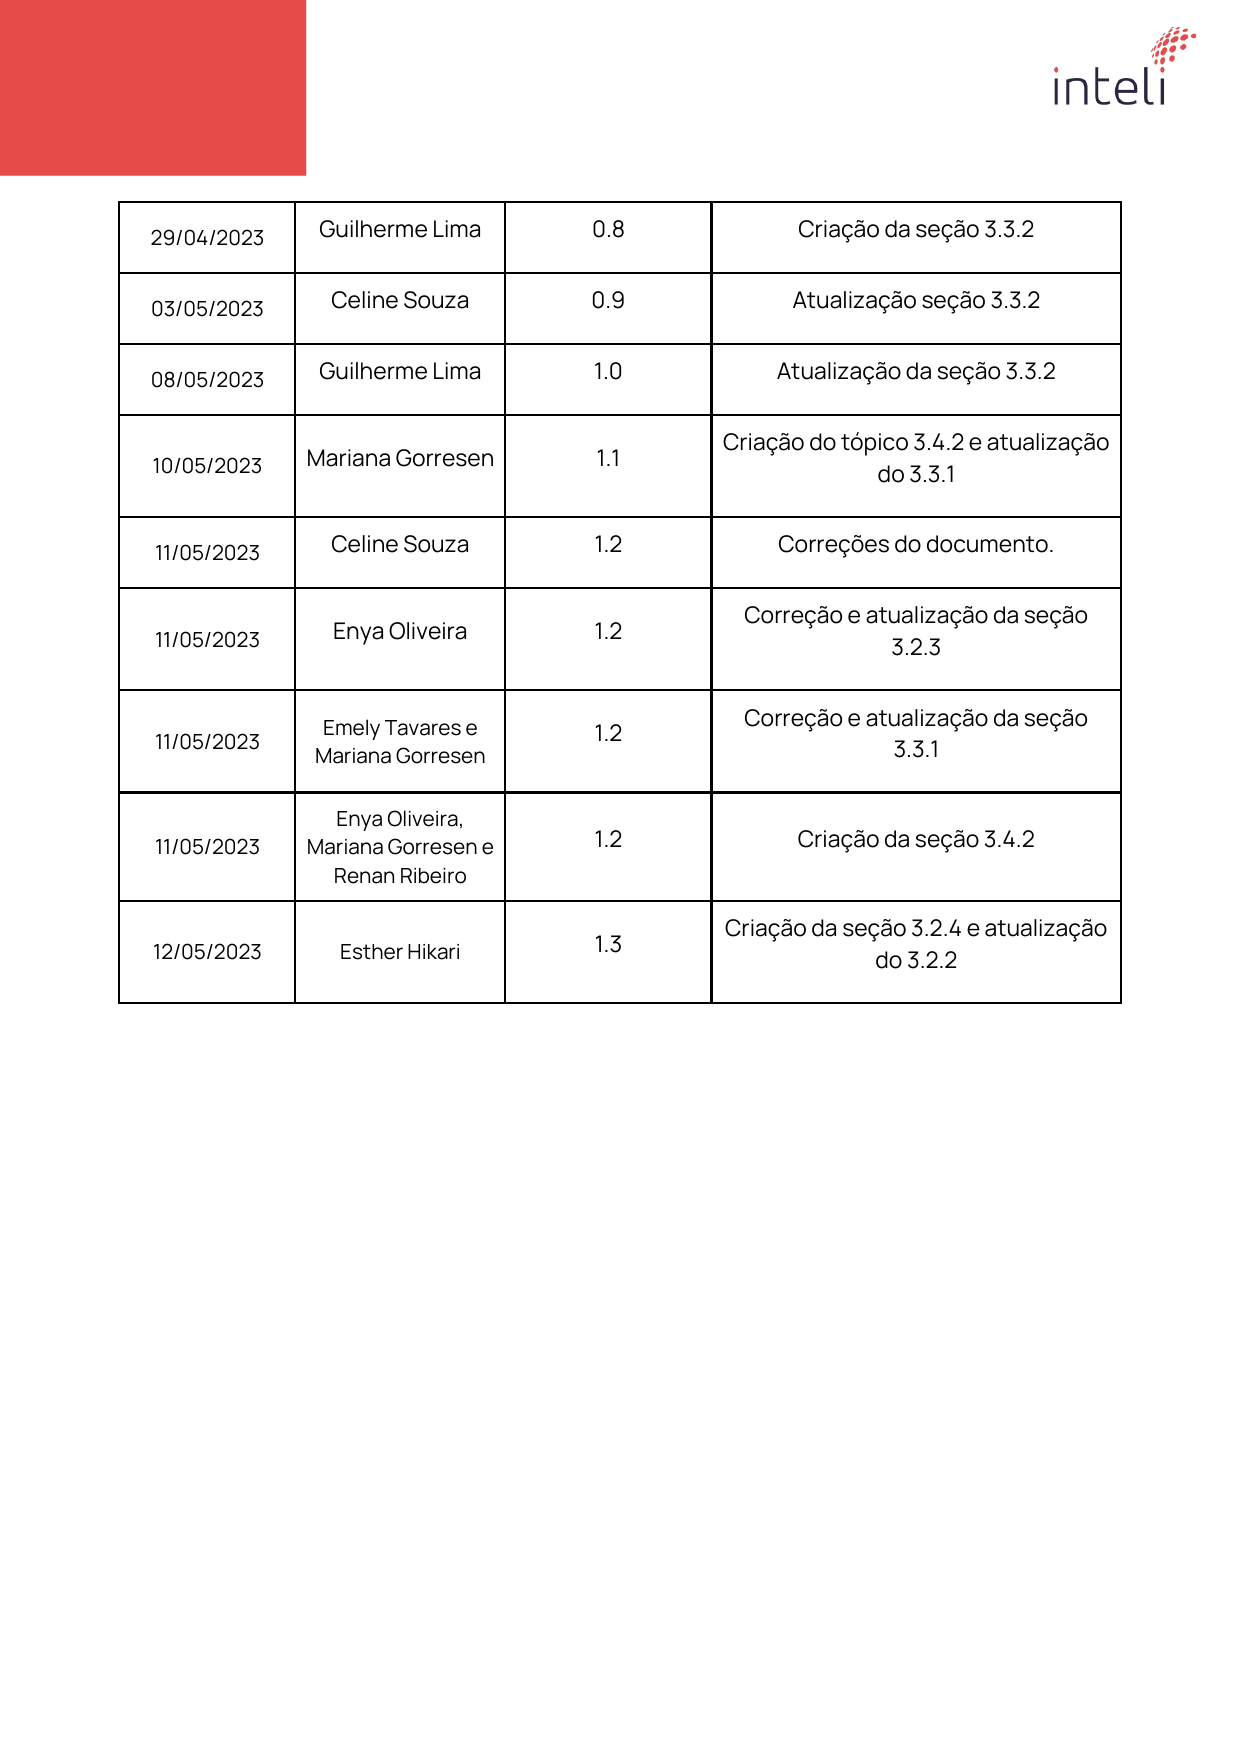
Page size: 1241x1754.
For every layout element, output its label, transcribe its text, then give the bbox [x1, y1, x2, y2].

table_cell Correções do documento. [713, 518, 1120, 587]
table_cell Guilherme Lima [296, 203, 504, 272]
table_cell Celine Souza [296, 274, 504, 343]
table_cell Esther Hikari [296, 902, 504, 1002]
table_cell 03/05/2023 [120, 274, 294, 343]
table_cell 11/05/2023 [120, 794, 294, 900]
table_cell 1.3 [506, 902, 710, 1002]
table_cell 1.2 [506, 589, 710, 689]
table_cell 11/05/2023 [120, 518, 294, 587]
table_cell Criação do tópico 3.4.2 e atualização do 3.3.1 [713, 416, 1120, 516]
table_cell Correção e atualização da seção 3.2.3 [713, 589, 1120, 689]
table_cell Enya Oliveira [296, 589, 504, 689]
table_cell Atualização da seção 3.3.2 [713, 345, 1120, 414]
table_cell Criação da seção 3.3.2 [713, 203, 1120, 272]
table_cell 1.1 [506, 416, 710, 516]
table_cell Criação da seção 3.2.4 e atualização do 3.2.2 [713, 902, 1120, 1002]
picture [0, 0, 307, 176]
table_cell Emely Tavares e Mariana Gorresen [296, 691, 504, 791]
table_cell 11/05/2023 [120, 589, 294, 689]
table_cell Atualização seção 3.3.2 [713, 274, 1120, 343]
table_cell 29/04/2023 [120, 203, 294, 272]
table_cell Celine Souza [296, 518, 504, 587]
table_cell 12/05/2023 [120, 902, 294, 1002]
table_cell 1.2 [506, 518, 710, 587]
table_cell 0.8 [506, 203, 710, 272]
table_cell 11/05/2023 [120, 691, 294, 791]
picture [1054, 27, 1197, 105]
table_cell Mariana Gorresen [296, 416, 504, 516]
table_cell 1.0 [506, 345, 710, 414]
table_cell Enya Oliveira, Mariana Gorresen e Renan Ribeiro [296, 794, 504, 900]
table_cell Guilherme Lima [296, 345, 504, 414]
table_cell 1.2 [506, 691, 710, 791]
table_cell 10/05/2023 [120, 416, 294, 516]
table_cell Correção e atualização da seção 3.3.1 [713, 691, 1120, 791]
table_cell 0.9 [506, 274, 710, 343]
table_cell 1.2 [506, 794, 710, 900]
table_cell Criação da seção 3.4.2 [713, 794, 1120, 900]
table_cell 08/05/2023 [120, 345, 294, 414]
